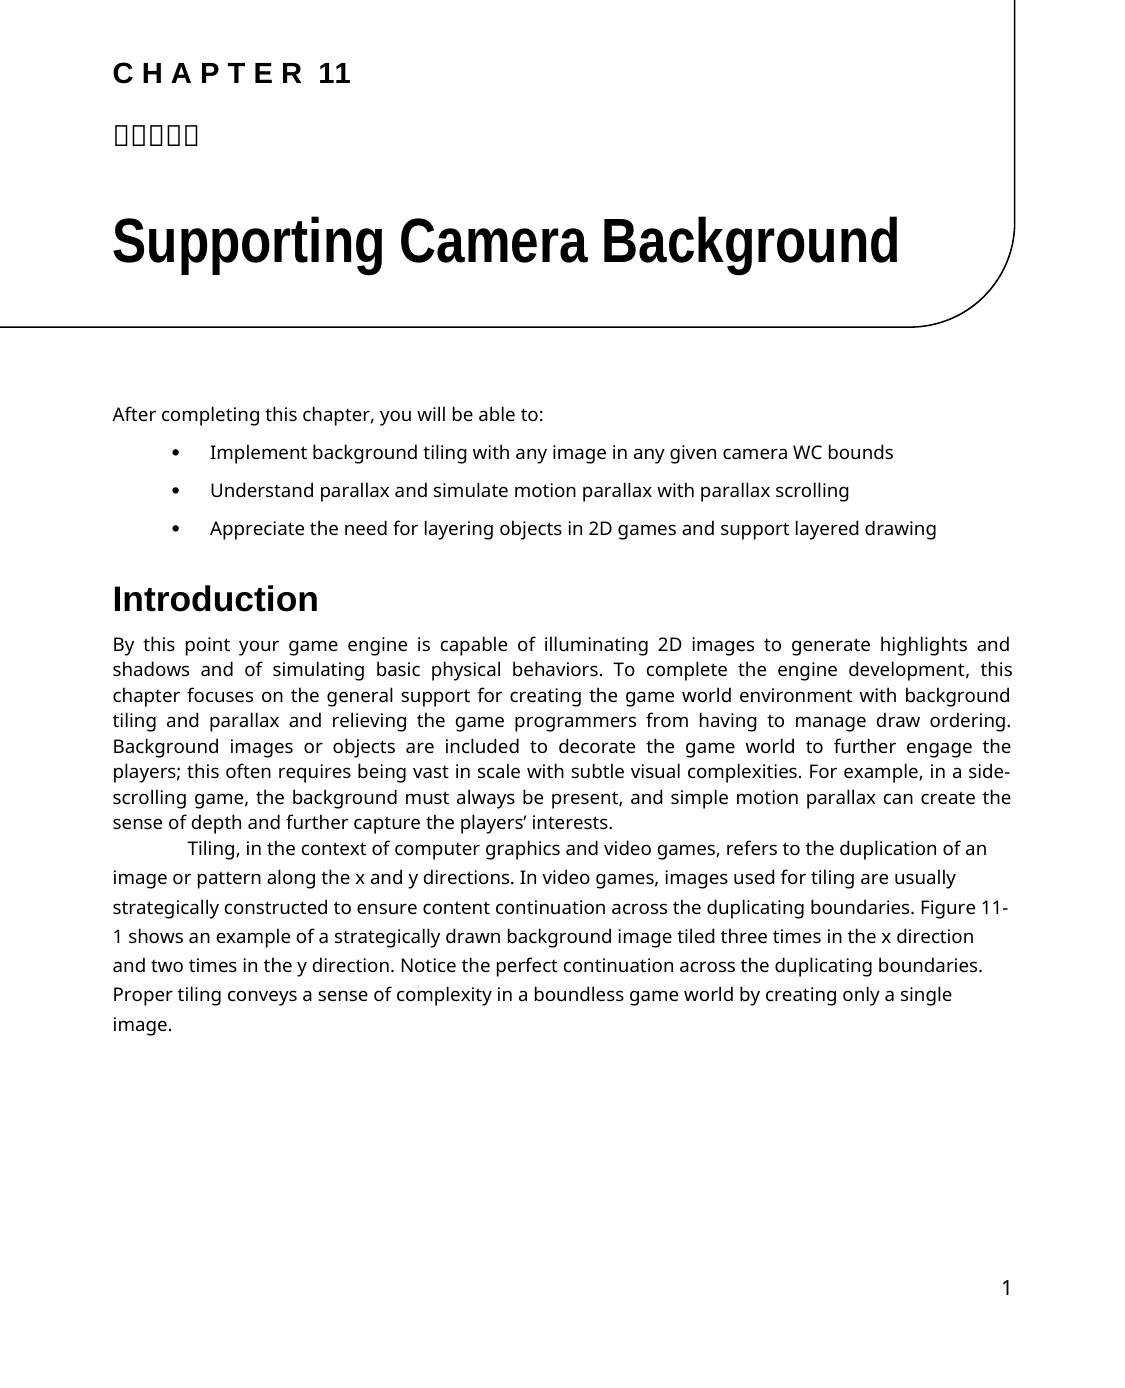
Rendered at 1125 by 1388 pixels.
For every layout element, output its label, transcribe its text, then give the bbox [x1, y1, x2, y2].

text Implement background tiling with any image in any given camera WC bounds [172, 439, 1012, 464]
text Appreciate the need for layering objects in 2D games and support layered drawing [172, 515, 1012, 541]
text After completing this chapter, you will be able to: [112, 401, 1012, 426]
title Supporting Camera Background [112, 204, 1012, 276]
subtitle Introduction [112, 578, 1012, 619]
text By this point your game engine is capable of illuminating 2D images to generate highlights and shadows and of simulating basic physical behaviors. To complete the engine development, this chapter focuses on the general support for creating the game world environment with background tiling and parallax and relieving the game programmers from having to manage draw ordering. Background images or objects are included to decorate the game world to further engage the players; this often requires being vast in scale with subtle visual complexities. For example, in a side-scrolling game, the background must always be present, and simple motion parallax can create the sense of depth and further capture the players’ interests. [112, 631, 1012, 835]
text Tiling, in the context of computer graphics and video games, refers to the duplication of an image or pattern along the x and y directions. In video games, images used for tiling are usually strategically constructed to ensure content continuation across the duplicating boundaries. Figure 11-1 shows an example of a strategically drawn background image tiled three times in the x direction and two times in the y direction. Notice the perfect continuation across the duplicating boundaries. Proper tiling conveys a sense of complexity in a boundless game world by creating only a single image. [112, 835, 1012, 1037]
text Understand parallax and simulate motion parallax with parallax scrolling [172, 477, 1012, 502]
